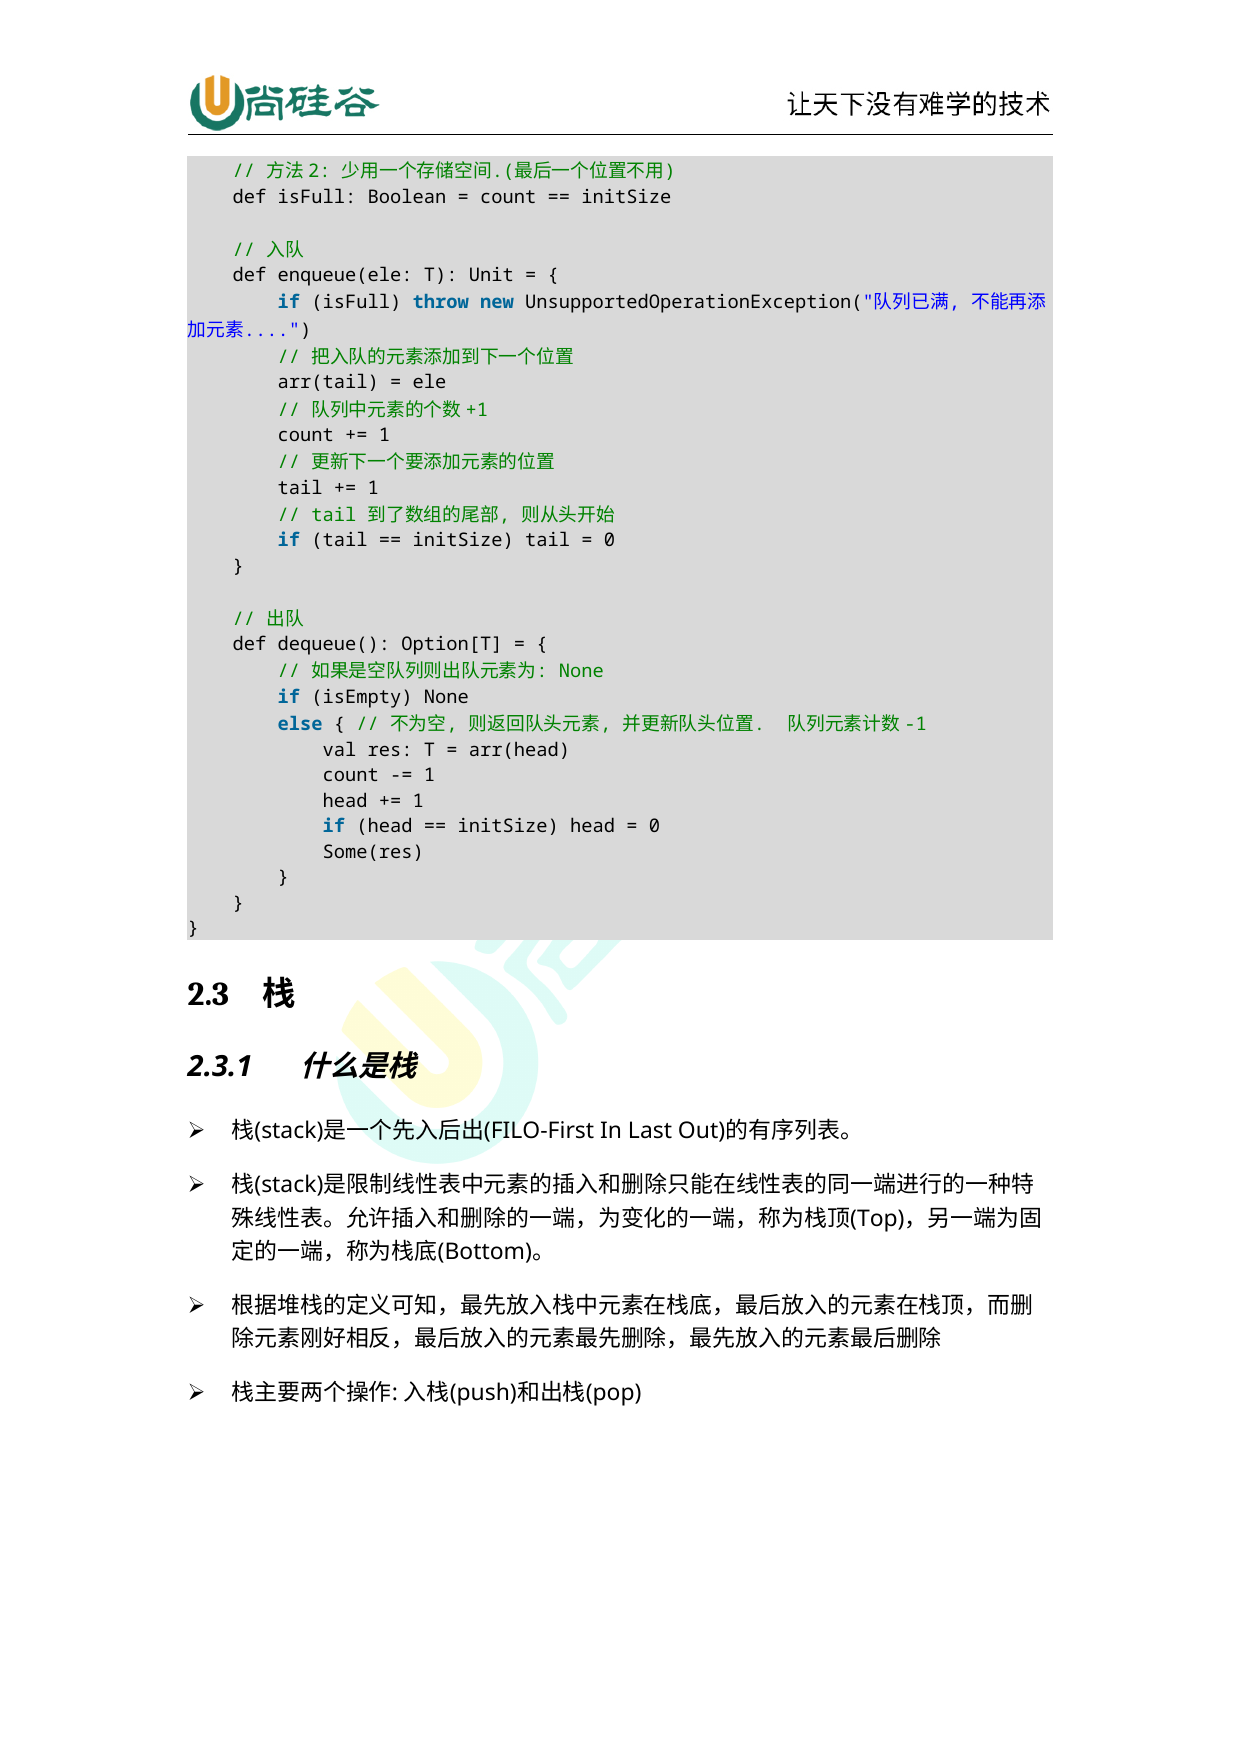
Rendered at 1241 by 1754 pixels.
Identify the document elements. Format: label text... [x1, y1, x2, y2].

list 栈(stack)是限制线性表中元素的插入和删除只能在线性表的同一端进行的一种特殊线性表。允许插入和删除的一端，为变化的一端，称为栈顶(Top)，另一端为固定的一端，称为栈底(Bottom)。 [187, 1166, 1053, 1266]
text if (tail == initSize) tail = 0 [187, 527, 1053, 552]
list 栈(stack)是一个先入后出(FILO-First In Last Out)的有序列表。 [187, 1112, 1053, 1145]
text } [187, 863, 1053, 889]
text // 入队 [187, 234, 1053, 262]
text // 出队 [187, 603, 1053, 631]
text tail += 1 [187, 474, 1053, 499]
text // tail 到了数组的尾部, 则从头开始 [187, 499, 1053, 527]
text // 队列中元素的个数 +1 [187, 394, 1053, 421]
text } [187, 889, 1053, 914]
text } [187, 552, 1053, 578]
text count -= 1 [187, 761, 1053, 787]
text // 如果是空队列则出队元素为: None [187, 656, 1053, 683]
text } [187, 914, 1053, 940]
list 栈主要两个操作: 入栈(push)和出栈(pop) [187, 1374, 1053, 1408]
text // 方法 2: 少用一个存储空间.(最后一个位置不用) [187, 156, 1053, 183]
text if (isEmpty) None [187, 683, 1053, 709]
list 根据堆栈的定义可知，最先放入栈中元素在栈底，最后放入的元素在栈顶，而删除元素刚好相反，最后放入的元素最先删除，最先放入的元素最后删除 [187, 1287, 1053, 1353]
text else { // 不为空, 则返回队头元素, 并更新队头位置. 队列元素计数 -1 [187, 709, 1053, 736]
text if (isFull) throw new UnsupportedOperationException("队列已满, 不能再添加元素....") [187, 287, 1053, 341]
text count += 1 [187, 421, 1053, 447]
text // 把入队的元素添加到下一个位置 [187, 341, 1053, 369]
text def isFull: Boolean = count == initSize [187, 183, 1053, 209]
text def enqueue(ele: T): Unit = { [187, 262, 1053, 287]
text Some(res) [187, 838, 1053, 863]
text if (head == initSize) head = 0 [187, 812, 1053, 838]
text head += 1 [187, 787, 1053, 812]
text def dequeue(): Option[T] = { [187, 631, 1053, 656]
text arr(tail) = ele [187, 369, 1053, 394]
text // 更新下一个要添加元素的位置 [187, 447, 1053, 474]
picture [187, 73, 1053, 132]
text val res: T = arr(head) [187, 736, 1053, 761]
subtitle 什么是栈 [187, 1042, 1053, 1085]
subtitle 栈 [187, 967, 1053, 1015]
